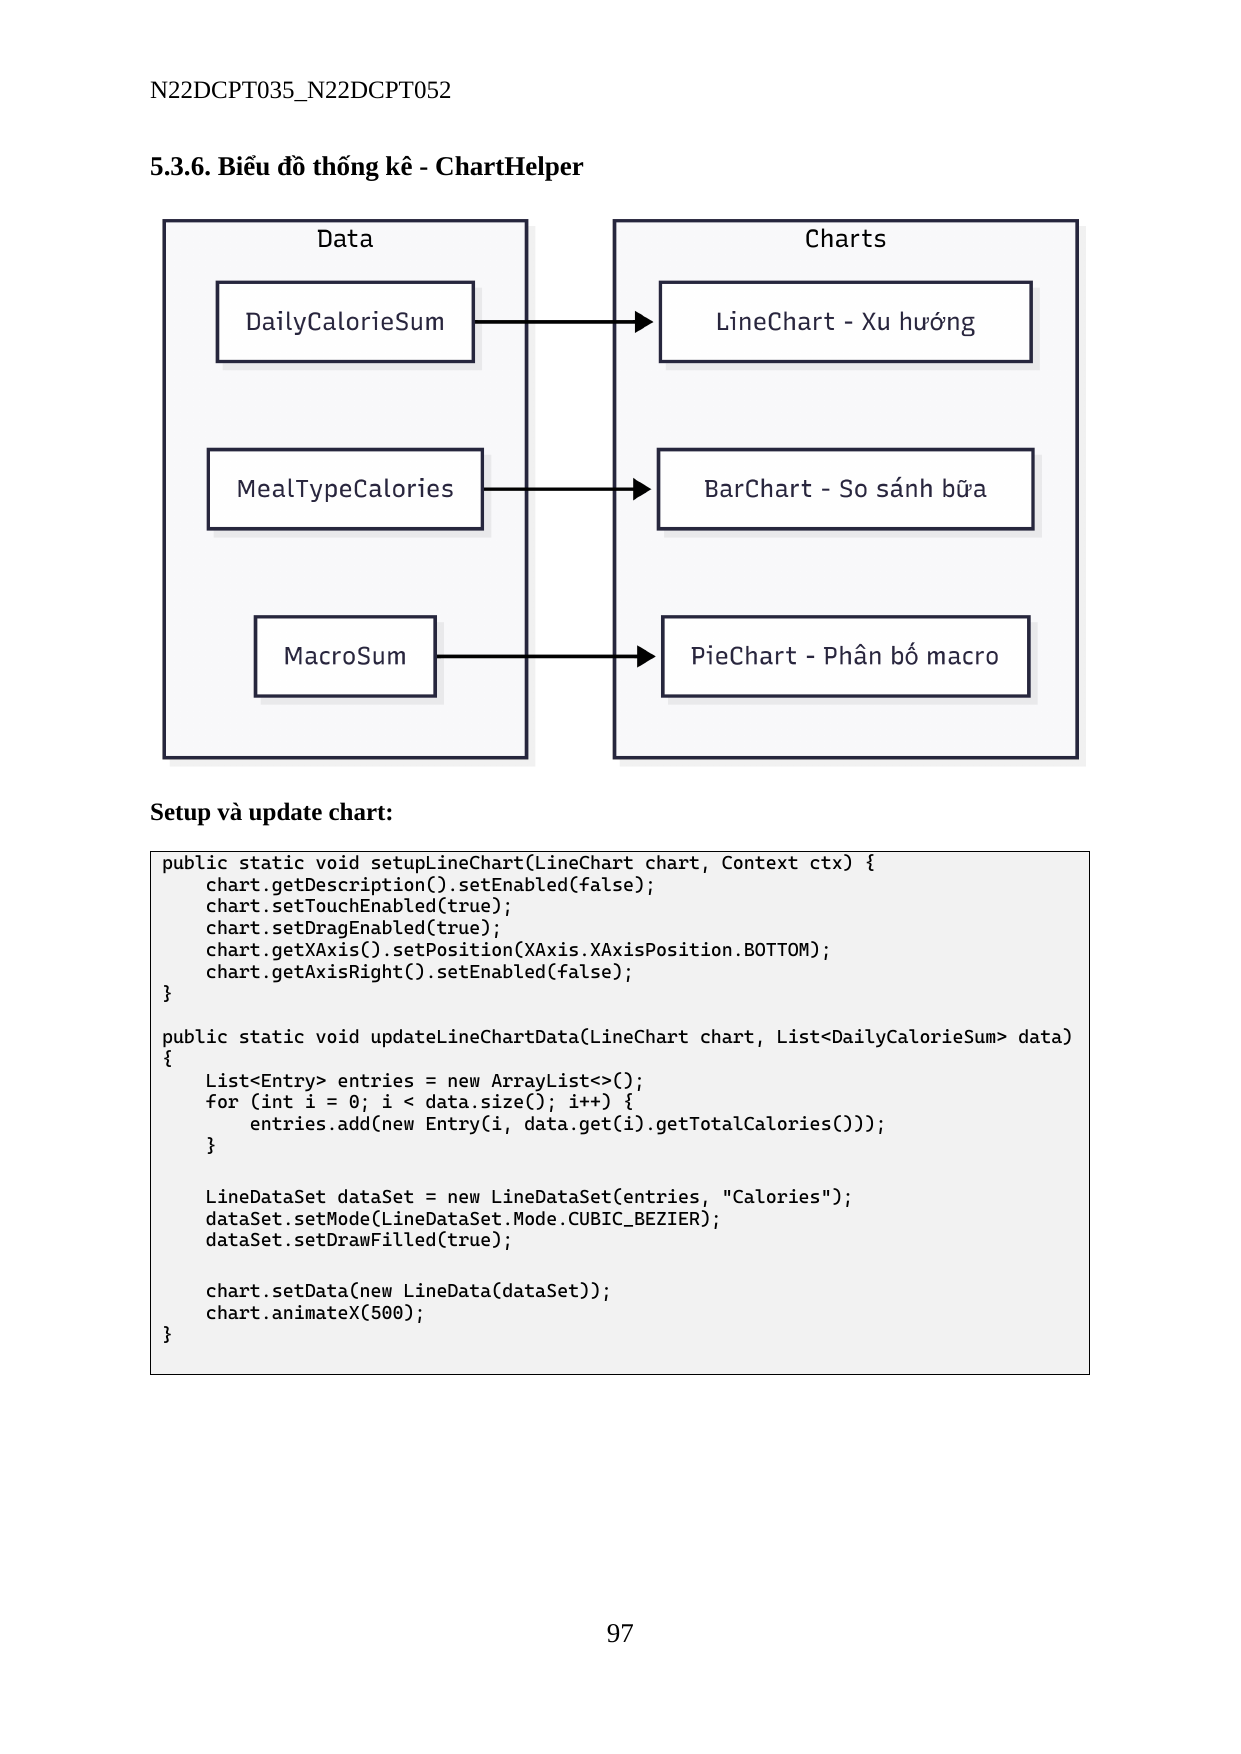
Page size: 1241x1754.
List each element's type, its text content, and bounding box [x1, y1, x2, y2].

table_header public static void setupLineChart(LineChart chart, Context ctx) { chart.getDescription().setEnabled(false); chart.setTouchEnabled(true); chart.setDragEnabled(true); chart.getXAxis().setPosition(XAxis.XAxisPosition.BOTTOM); chart.getAxisRight().setEnabled(false); } public static void updateLineChartData(LineChart chart, List<DailyCalorieSum> data) { List<Entry> entries = new ArrayList<>(); for (int i = 0; i < data.size(); i++) { entries.add(new Entry(i, data.get(i).getTotalCalories())); } LineDataSet dataSet = new LineDataSet(entries, "Calories"); dataSet.setMode(LineDataSet.Mode.CUBIC_BEZIER); dataSet.setDrawFilled(true); chart.setData(new LineData(dataSet)); chart.animateX(500); } [151, 852, 1089, 1374]
text 5.3.6. Biểu đồ thống kê - ChartHelper [150, 150, 1090, 181]
picture [150, 206, 1091, 772]
text Setup và update chart: [150, 797, 1090, 826]
